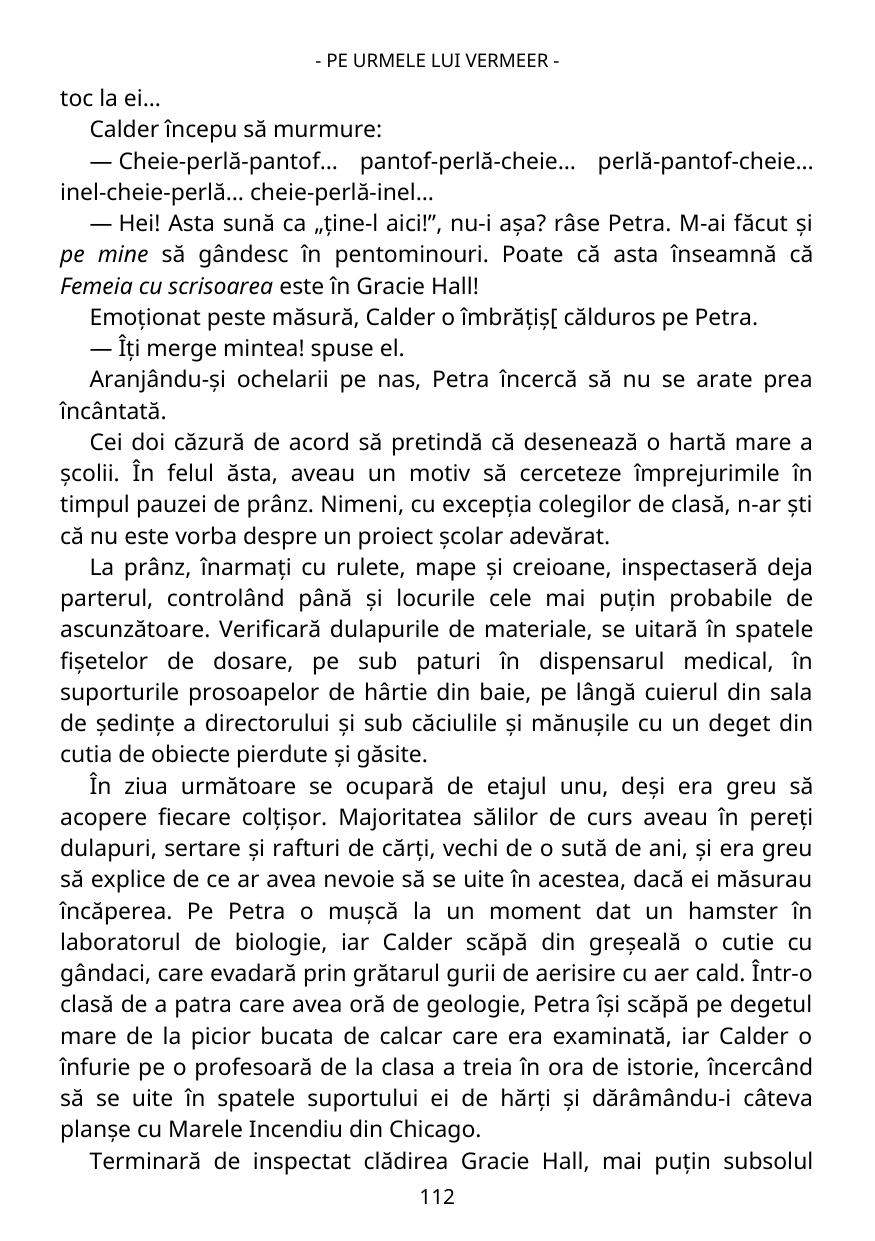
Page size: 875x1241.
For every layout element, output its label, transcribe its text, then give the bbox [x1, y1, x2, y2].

text La prânz, înarmaţi cu rulete, mape şi creioane, inspectaseră deja parterul, controlând până şi locurile cele mai puţin probabile de ascunzătoare. Verificară dulapurile de materiale, se uitară în spatele fişetelor de dosare, pe sub paturi în dispensarul medical, în suporturile prosoapelor de hârtie din baie, pe lângă cuierul din sala de şedinţe a directorului şi sub căciulile şi mănuşile cu un deget din cutia de obiecte pierdute şi găsite. [60, 551, 814, 770]
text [60, 82, 814, 113]
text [60, 1145, 814, 1176]
text Emoţionat peste măsură, Calder o îmbrăţiş[ călduros pe Petra. [60, 301, 814, 332]
text — Îţi merge mintea! spuse el. [60, 332, 814, 363]
text — Hei! Asta sună ca „ţine-l aici!”, nu-i aşa? râse Petra. M-ai făcut şi pe mine să gândesc în pentominouri. Poate că asta înseamnă că Femeia cu scrisoarea este în Gracie Hall! [60, 207, 814, 301]
text — Cheie-perlă-pantof… pantof-perlă-cheie… perlă-pantof-cheie… inel-cheie-perlă… cheie-perlă-inel… [60, 145, 814, 207]
text Aranjându-şi ochelarii pe nas, Petra încercă să nu se arate prea încântată. [60, 363, 814, 426]
text Calder începu să murmure: [60, 113, 814, 145]
text În ziua următoare se ocupară de etajul unu, deşi era greu să acopere fiecare colţişor. Majoritatea sălilor de curs aveau în pereţi dulapuri, sertare şi rafturi de cărţi, vechi de o sută de ani, şi era greu să explice de ce ar avea nevoie să se uite în acestea, dacă ei măsurau încăperea. Pe Petra o muşcă la un moment dat un hamster în laboratorul de biologie, iar Calder scăpă din greşeală o cutie cu gândaci, care evadară prin grătarul gurii de aerisire cu aer cald. Într-o clasă de a patra care avea oră de geologie, Petra îşi scăpă pe degetul mare de la picior bucata de calcar care era examinată, iar Calder o înfurie pe o profesoară de la clasa a treia în ora de istorie, încercând să se uite în spatele suportului ei de hărţi şi dărâmându-i câteva planşe cu Marele Incendiu din Chicago. [60, 770, 814, 1145]
text Cei doi căzură de acord să pretindă că desenează o hartă mare a şcolii. În felul ăsta, aveau un motiv să cerceteze împrejurimile în timpul pauzei de prânz. Nimeni, cu excepţia colegilor de clasă, n-ar şti că nu este vorba despre un proiect şcolar adevărat. [60, 426, 814, 551]
